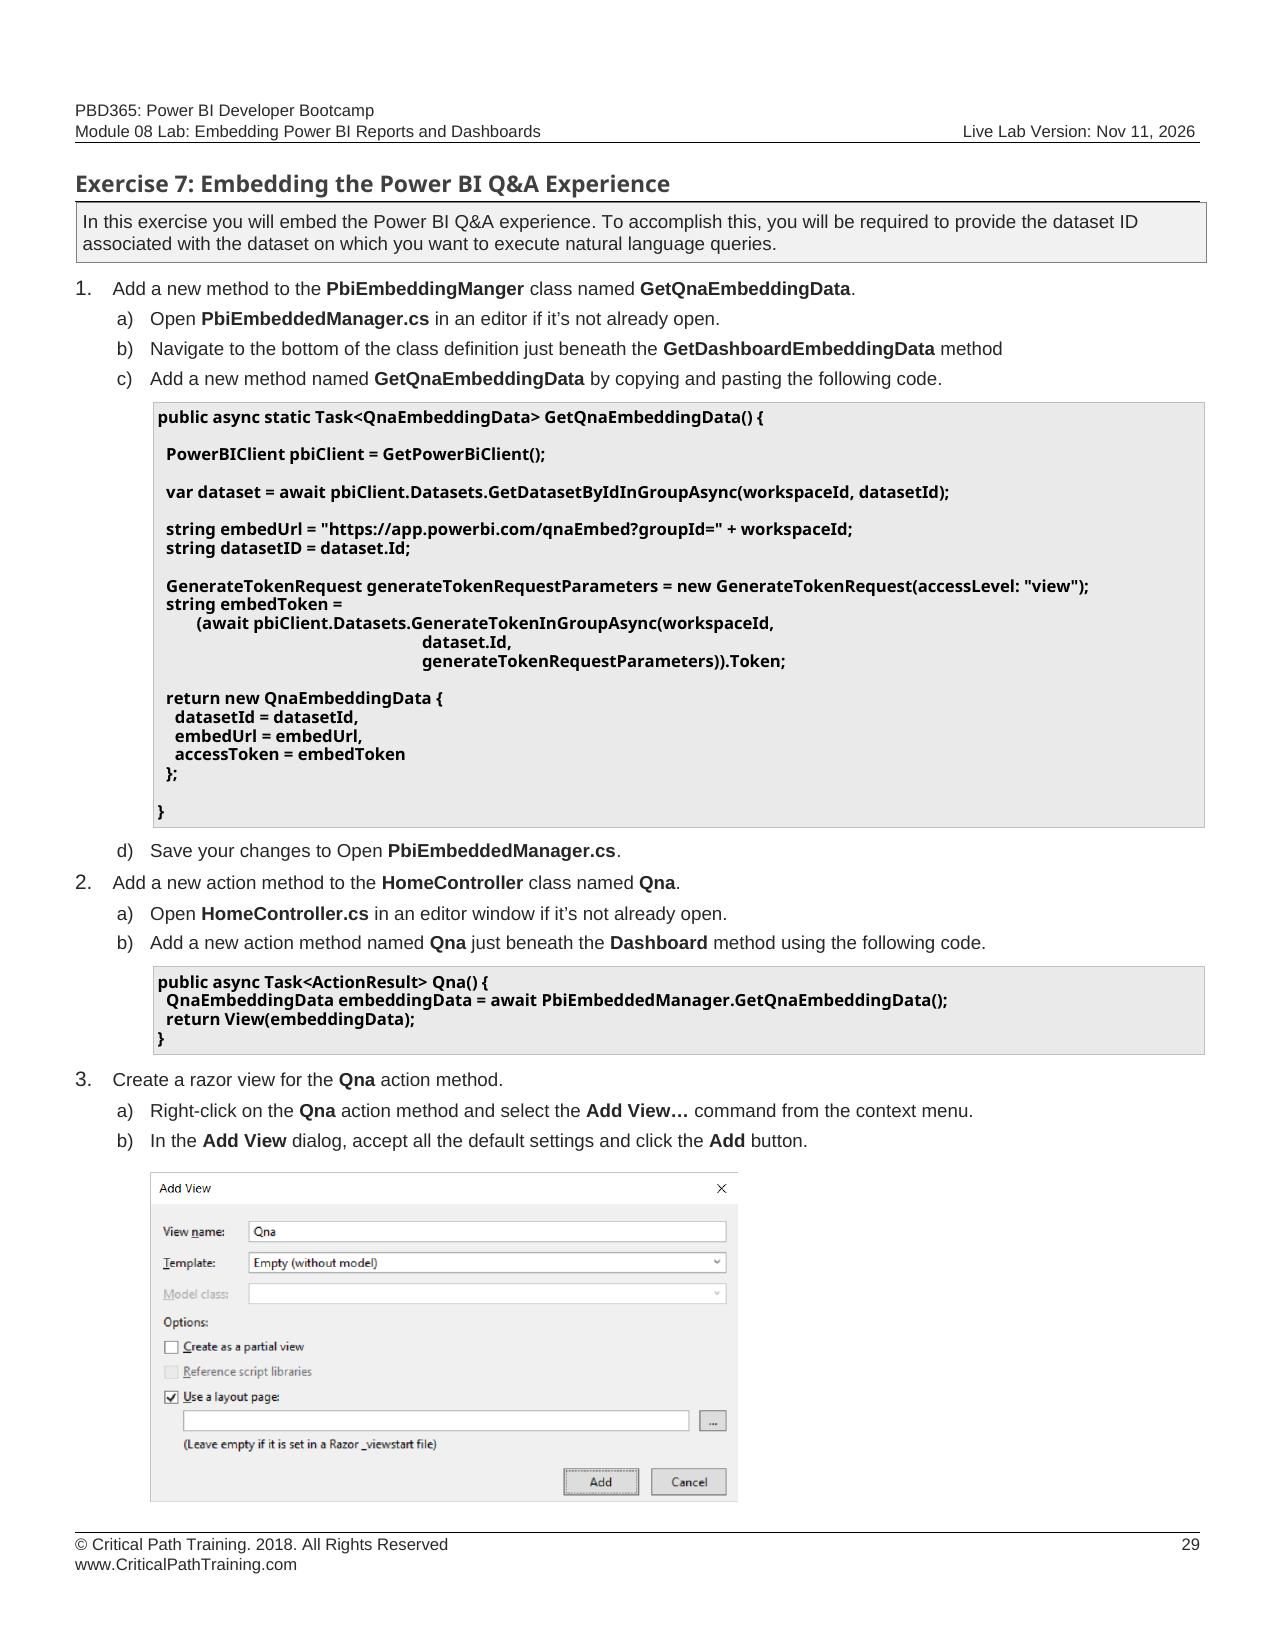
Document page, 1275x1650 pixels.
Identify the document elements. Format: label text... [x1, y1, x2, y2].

list Open PbiEmbeddedManager.cs in an editor if it’s not already open. [117, 308, 1200, 329]
list Save your changes to Open PbiEmbeddedManager.cs. [117, 840, 1200, 862]
text Create a razor view for the Qna action method. [75, 1067, 1200, 1091]
text public async static Task<QnaEmbeddingData> GetQnaEmbeddingData() { [154, 403, 1204, 420]
text embedUrl = embedUrl, [154, 720, 1204, 739]
text In this exercise you will embed the Power BI Q&A experience. To accomplish this, you will be required to provide the dataset ID associated with the dataset on which you want to execute natural language queries. [77, 203, 1206, 262]
text public async Task<ActionResult> Qna() { [154, 967, 1204, 985]
text accessToken = embedToken [154, 739, 1204, 758]
list Add a new method to the PbiEmbeddingManger class named GetQnaEmbeddingData. [75, 275, 1200, 299]
text }; [154, 758, 1204, 777]
list Open HomeController.cs in an editor window if it’s not already open. [117, 902, 1200, 924]
text In the Add View dialog, accept all the default settings and click the Add button. [117, 1129, 1200, 1151]
text GenerateTokenRequest generateTokenRequestParameters = new GenerateTokenRequest(accessLevel: "view"); [154, 570, 1204, 589]
text datasetId = datasetId, [154, 702, 1204, 720]
text var dataset = await pbiClient.Datasets.GetDatasetByIdInGroupAsync(workspaceId, datasetId); [154, 477, 1204, 495]
text } [154, 1022, 1204, 1054]
text (await pbiClient.Datasets.GenerateTokenInGroupAsync(workspaceId, [154, 608, 1204, 627]
list Add a new method named GetQnaEmbeddingData by copying and pasting the following code. [117, 367, 1200, 389]
text return View(embeddingData); [154, 1004, 1204, 1022]
text } [154, 795, 1204, 827]
list Add a new action method named Qna just beneath the Dashboard method using the following code. [117, 932, 1200, 954]
text QnaEmbeddingData embeddingData = await PbiEmbeddedManager.GetQnaEmbeddingData(); [154, 985, 1204, 1004]
text Right-click on the Qna action method and select the Add View… command from the context menu. [117, 1099, 1200, 1121]
subtitle Exercise 7: Embedding the Power BI Q&A Experience [75, 168, 1200, 201]
text string datasetID = dataset.Id; [154, 533, 1204, 552]
text dataset.Id, [154, 627, 1204, 645]
text generateTokenRequestParameters)).Token; [154, 645, 1204, 664]
text string embedUrl = "https://app.powerbi.com/qnaEmbed?groupId=" + workspaceId; [154, 514, 1204, 533]
text PowerBIClient pbiClient = GetPowerBiClient(); [154, 439, 1204, 458]
list Navigate to the bottom of the class definition just beneath the GetDashboardEmbeddingData method [117, 338, 1200, 359]
list Add a new action method to the HomeController class named Qna. [75, 870, 1200, 894]
picture [150, 1172, 738, 1502]
text string embedToken = [154, 589, 1204, 608]
text return new QnaEmbeddingData { [154, 683, 1204, 702]
